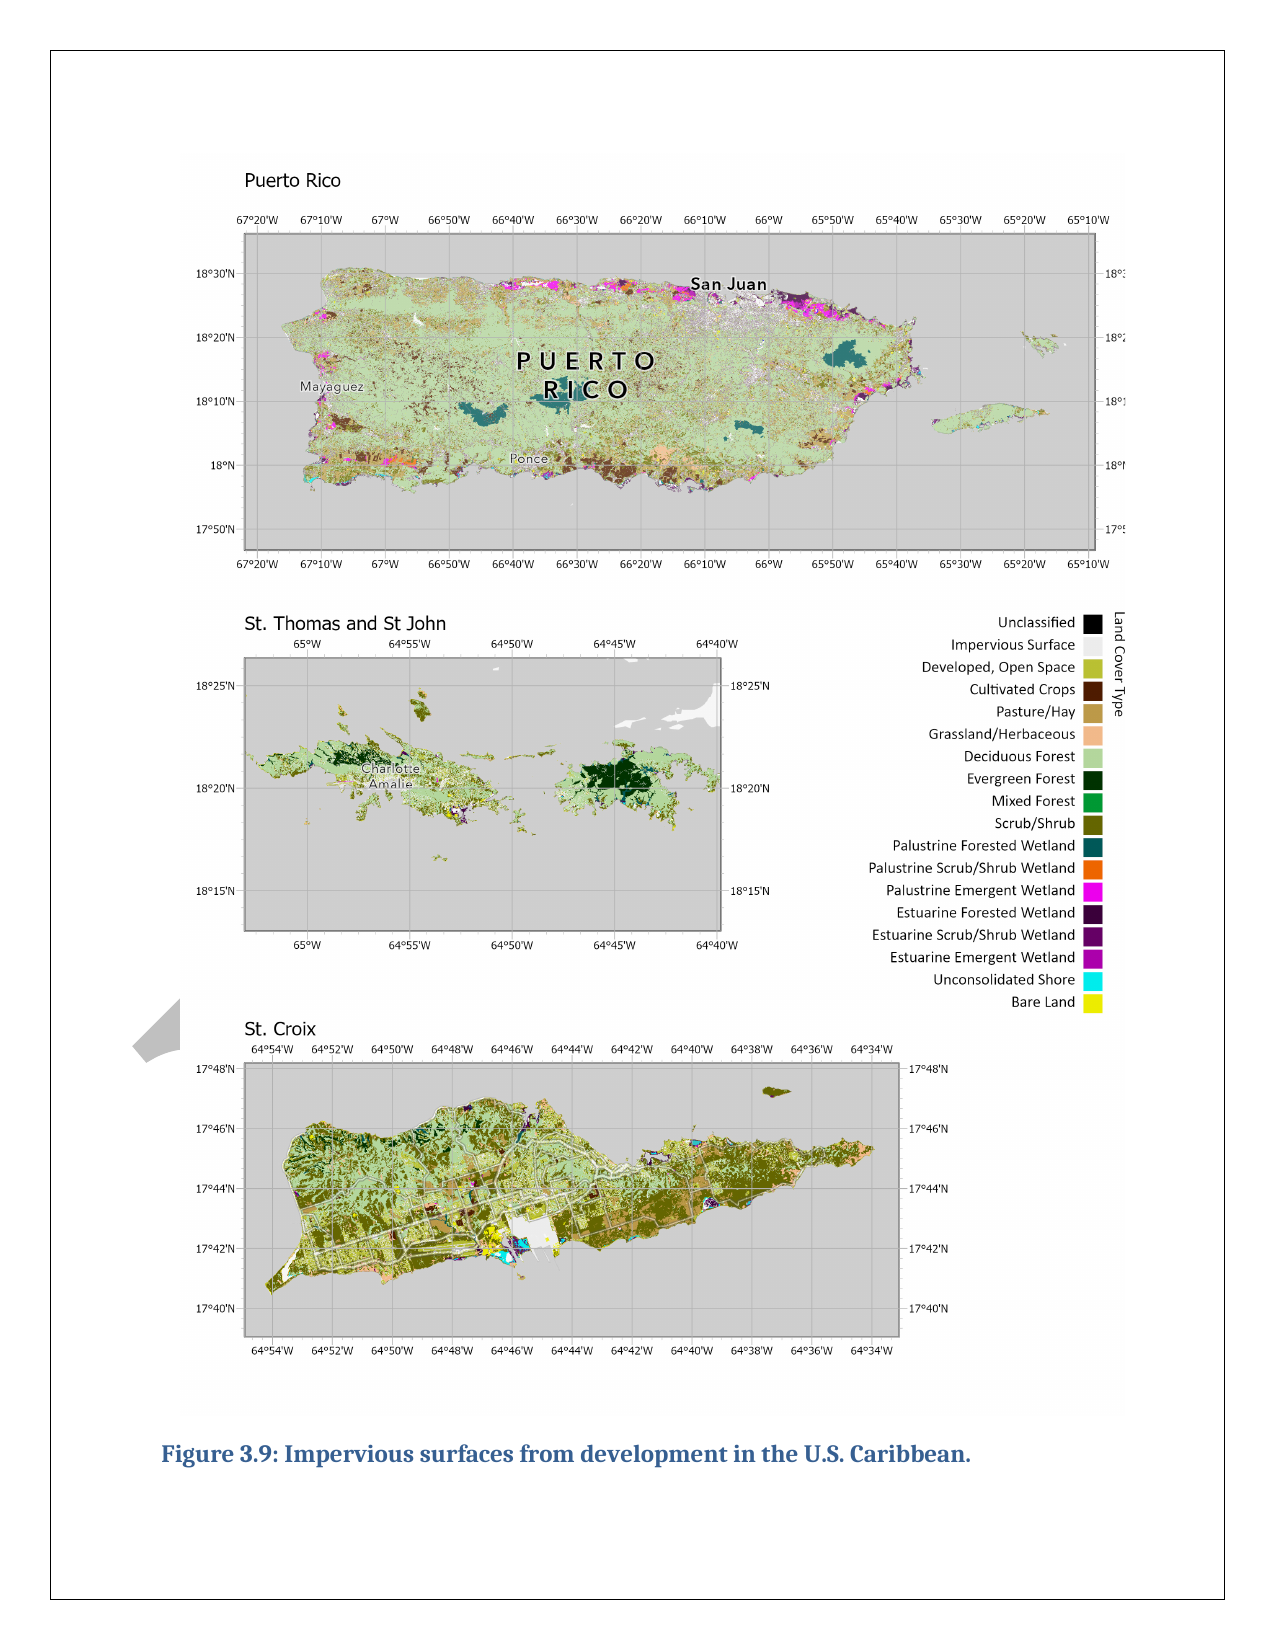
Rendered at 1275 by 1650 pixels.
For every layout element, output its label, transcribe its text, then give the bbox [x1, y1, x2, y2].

table_header Figure 3.9: Impervious surfaces from development in the U.S. Caribbean. [150, 150, 1125, 1494]
picture [180, 153, 1125, 1416]
